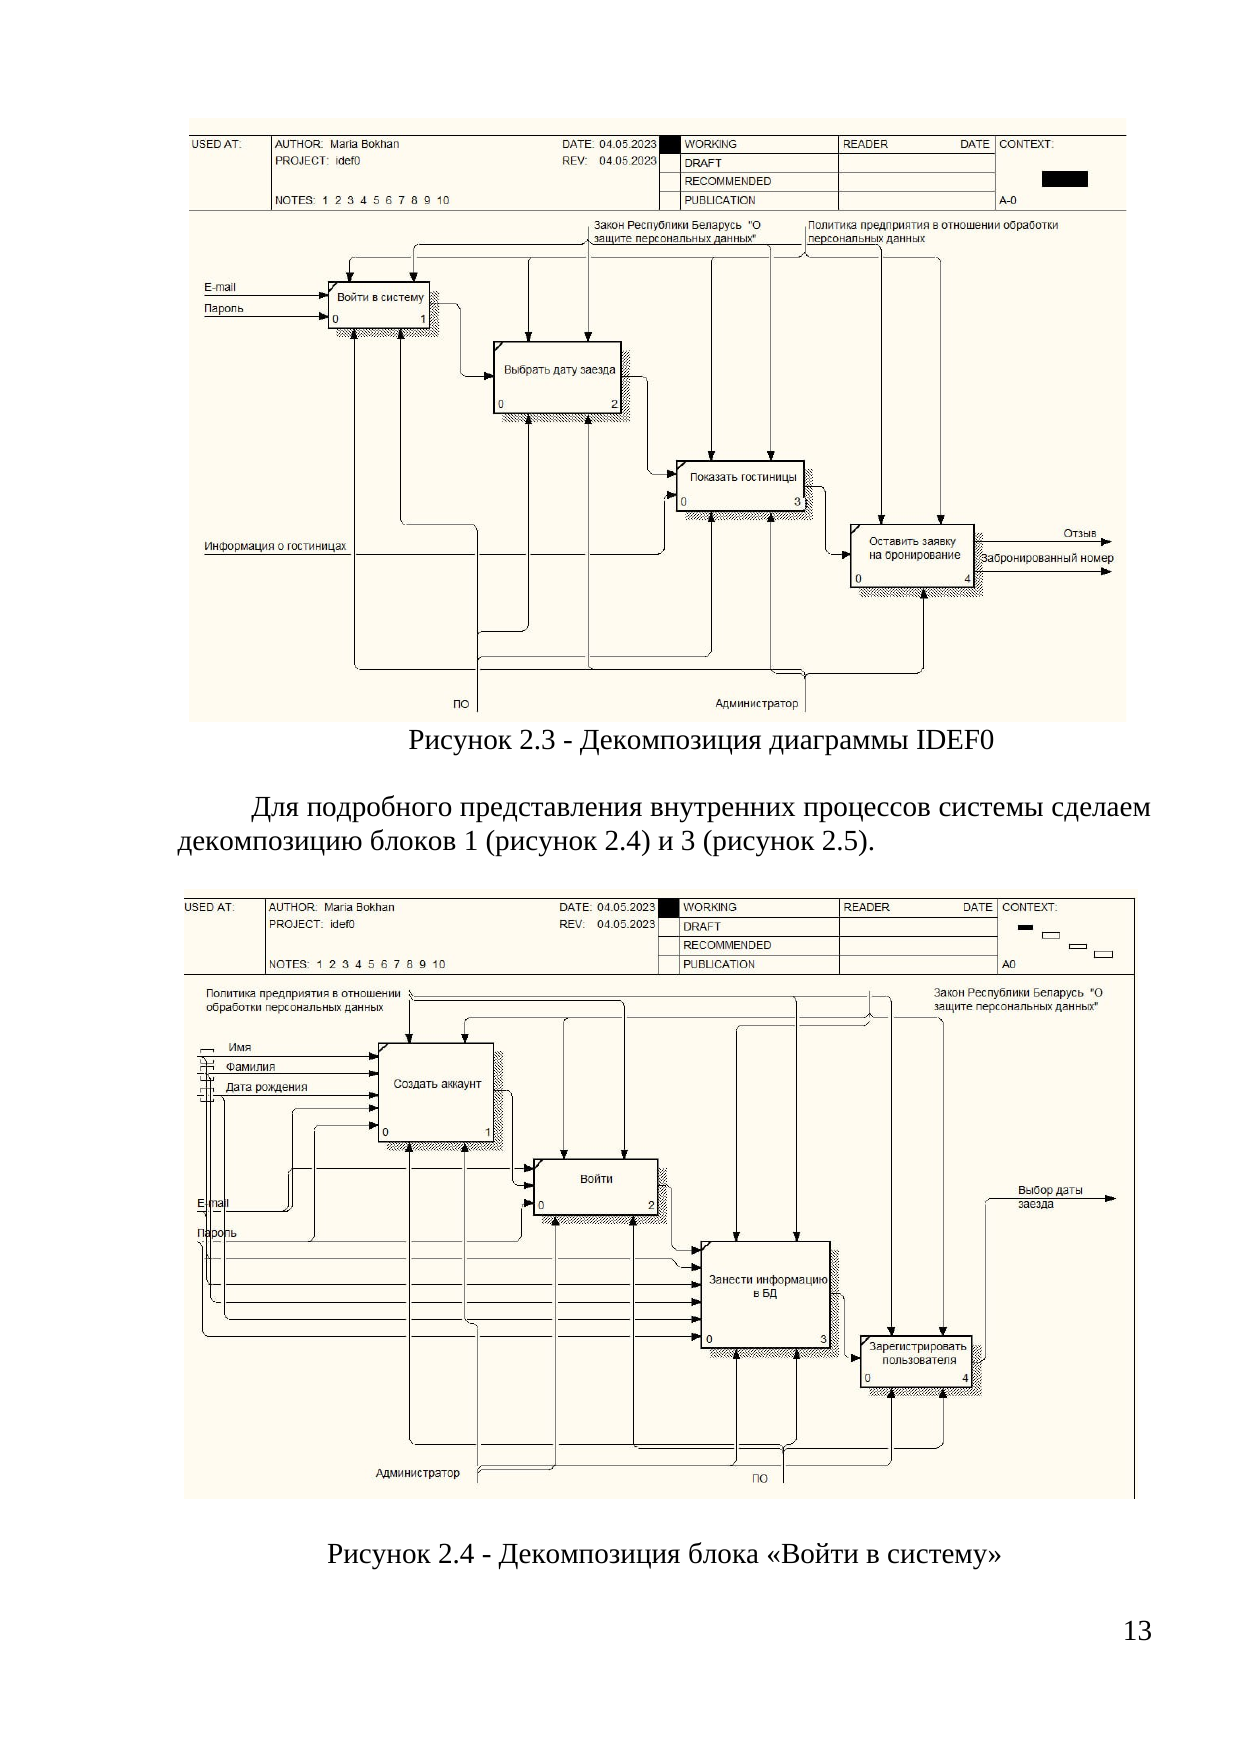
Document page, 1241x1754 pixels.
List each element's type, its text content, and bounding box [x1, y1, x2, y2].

text Для подробного представления внутренних процессов системы сделаем декомпозицию блоков 1 (рисунок 2.4) и 3 (рисунок 2.5). [177, 789, 1152, 856]
picture [189, 118, 1127, 722]
picture [184, 889, 1138, 1499]
